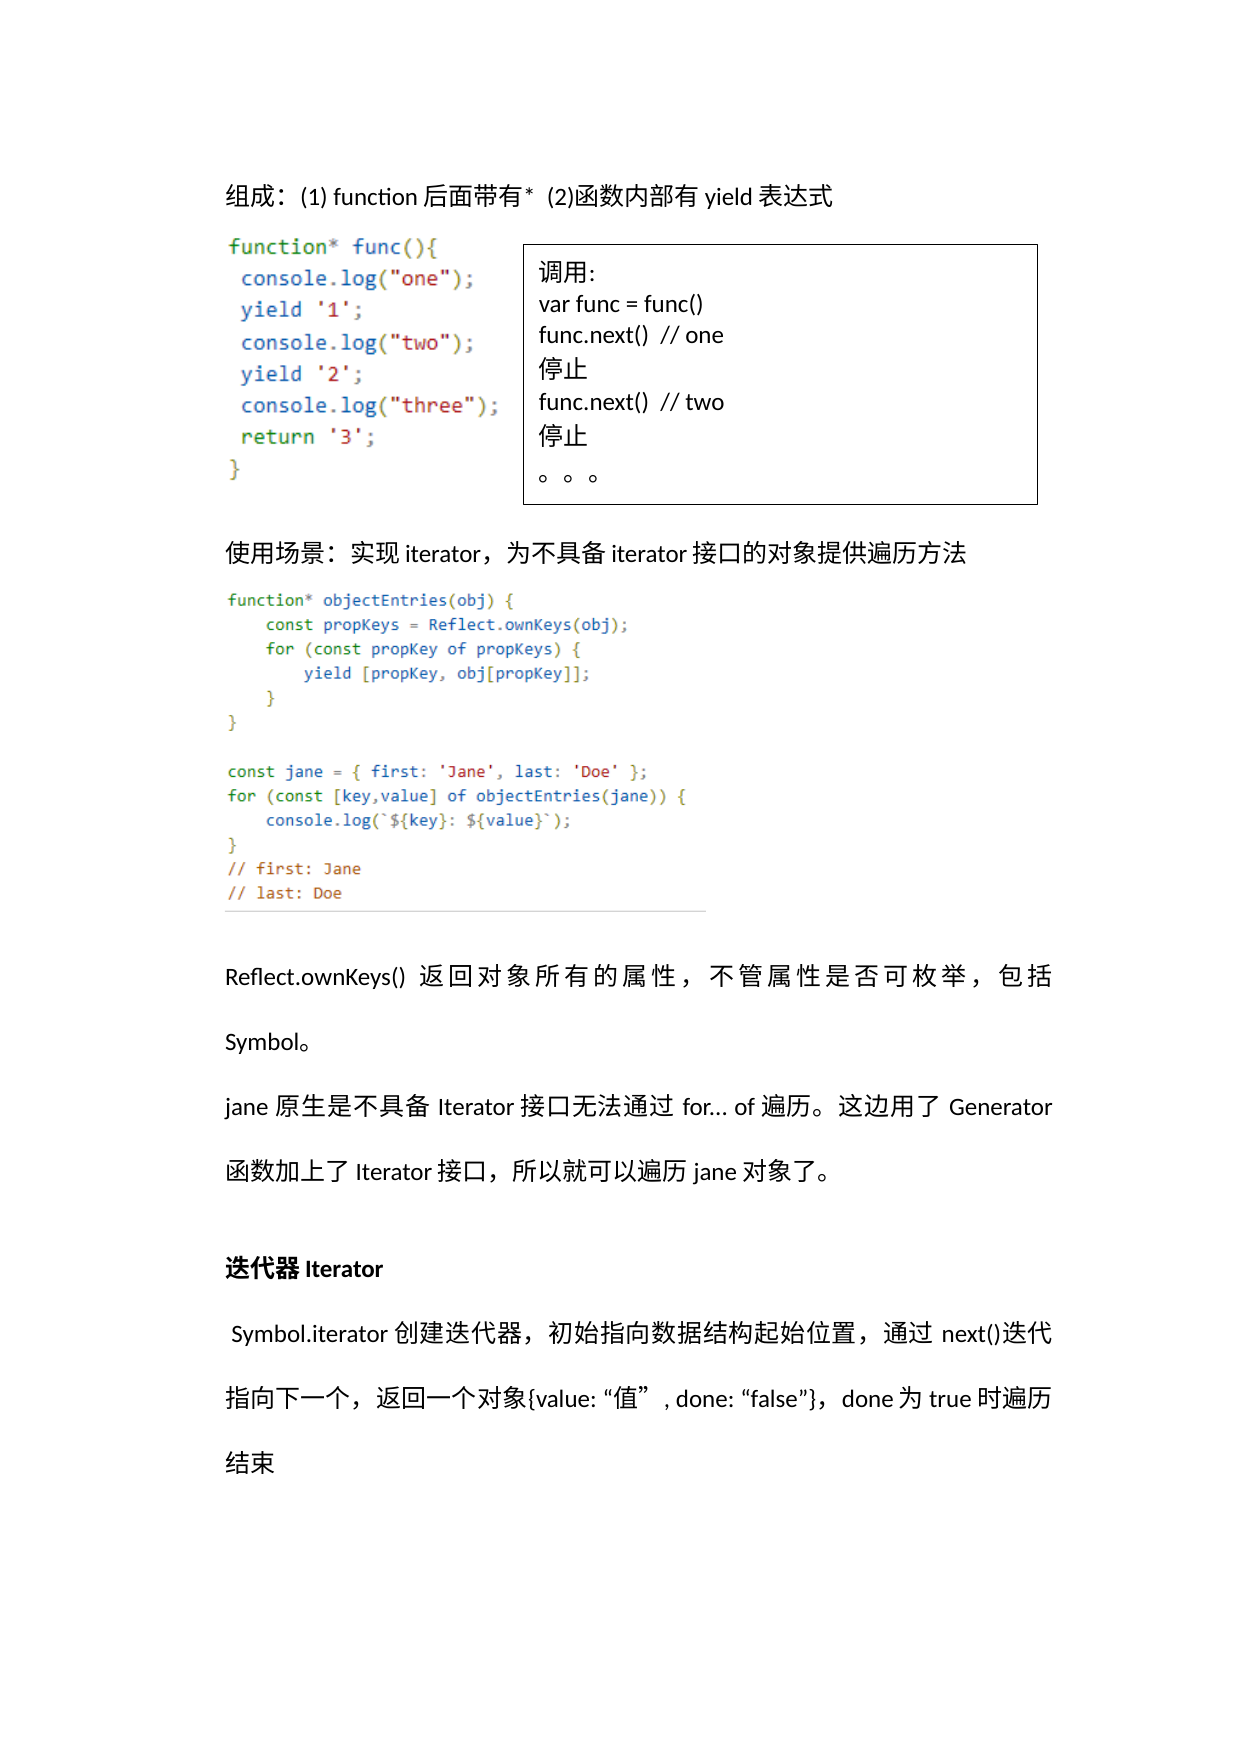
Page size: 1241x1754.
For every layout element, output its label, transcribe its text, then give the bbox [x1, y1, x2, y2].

text jane 原生是不具备 Iterator 接口无法通过 for... of遍历。这边用了 Generator 函数加上了 Iterator 接口，所以就可以遍历 jane 对象了。 [225, 1072, 1053, 1202]
text 使用场景：实现iterator，为不具备iterator接口的对象提供遍历方法 [225, 519, 1053, 584]
text 组成：(1) function后面带有* (2)函数内部有yield表达式 [225, 162, 1053, 227]
text Reflect.ownKeys() 返回对象所有的属性，不管属性是否可枚举，包括 Symbol。 [225, 942, 1053, 1072]
picture [224, 227, 513, 488]
subtitle 迭代器Iterator [225, 1234, 1053, 1299]
text Symbol.iterator创建迭代器，初始指向数据结构起始位置，通过next()迭代指向下一个，返回一个对象{value: “值”, done: “false”}，done为true时遍历结束 [225, 1299, 1053, 1494]
picture [224, 584, 706, 912]
